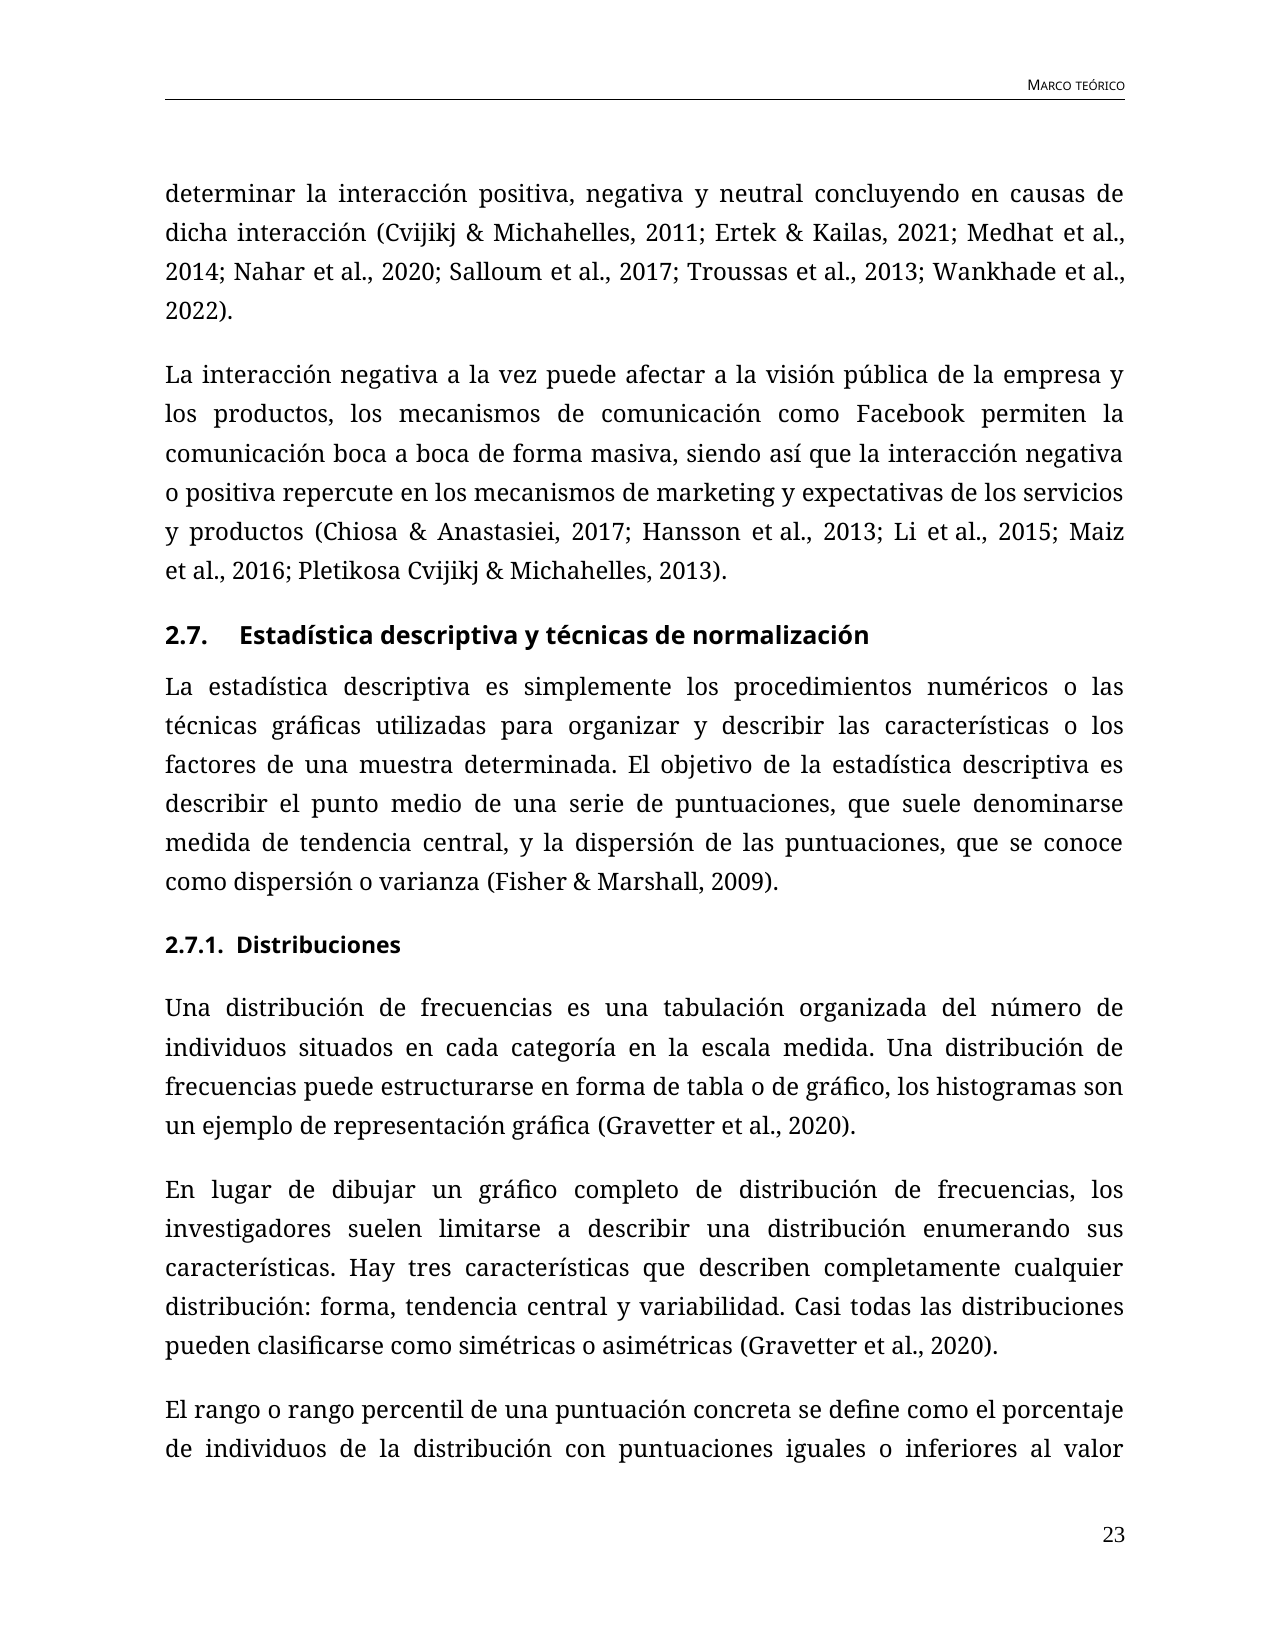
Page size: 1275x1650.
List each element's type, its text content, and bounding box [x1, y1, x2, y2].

subtitle Estadística descriptiva y técnicas de normalización [165, 618, 1125, 652]
text La estadística descriptiva es simplemente los procedimientos numéricos o las técnicas gráficas utilizadas para organizar y describir las características o los factores de una muestra determinada. El objetivo de la estadística descriptiva es describir el punto medio de una serie de puntuaciones, que suele denominarse medida de tendencia central, y la dispersión de las puntuaciones, que se conoce como dispersión o varianza (Fisher & Marshall, 2009). [165, 669, 1125, 897]
text En lugar de dibujar un gráfico completo de distribución de frecuencias, los investigadores suelen limitarse a describir una distribución enumerando sus características. Hay tres características que describen completamente cualquier distribución: forma, tendencia central y variabilidad. Casi todas las distribuciones pueden clasificarse como simétricas o asimétricas (Gravetter et al., 2020). [165, 1172, 1125, 1361]
text La interacción negativa a la vez puede afectar a la visión pública de la empresa y los productos, los mecanismos de comunicación como Facebook permiten la comunicación boca a boca de forma masiva, siendo así que la interacción negativa o positiva repercute en los mecanismos de marketing y expectativas de los servicios y productos (Chiosa & Anastasiei, 2017; Hansson et al., 2013; Li et al., 2015; Maiz et al., 2016; Pletikosa Cvijikj & Michahelles, 2013). [165, 358, 1125, 586]
subtitle Distribuciones [165, 929, 1125, 960]
text Una distribución de frecuencias es una tabulación organizada del número de individuos situados en cada categoría en la escala medida. Una distribución de frecuencias puede estructurarse en forma de tabla o de gráfico, los histogramas son un ejemplo de representación gráfica (Gravetter et al., 2020). [165, 991, 1125, 1141]
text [165, 1393, 1125, 1464]
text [165, 177, 1125, 327]
